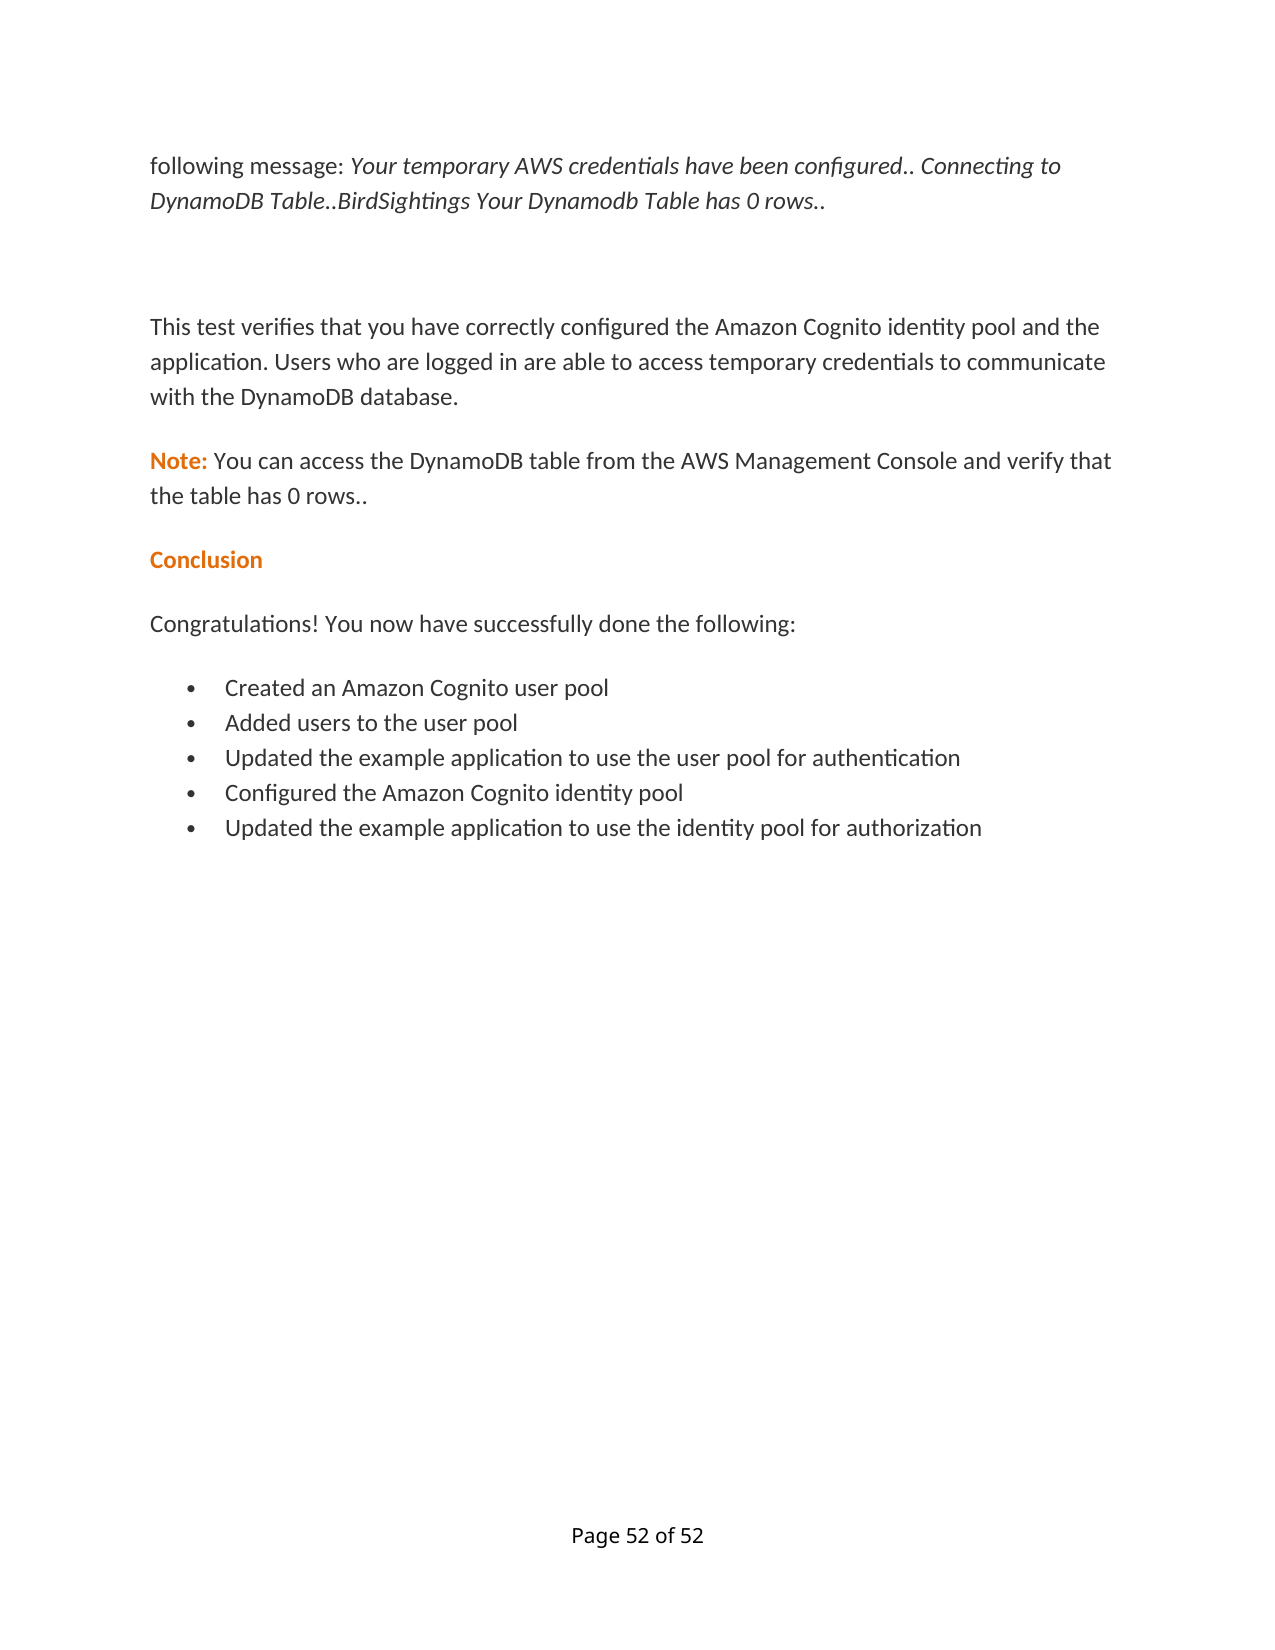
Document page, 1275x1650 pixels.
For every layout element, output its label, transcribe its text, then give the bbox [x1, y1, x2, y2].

list Created an Amazon Cognito user pool [187, 673, 1125, 703]
list Updated the example application to use the identity pool for authorization [187, 813, 1125, 843]
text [150, 150, 1125, 216]
text Conclusion [150, 544, 1125, 575]
text Note: You can access the DynamoDB table from the AWS Management Console and verify that the table has 0 rows.. [150, 445, 1125, 511]
list Updated the example application to use the user pool for authentication [187, 743, 1125, 773]
list Configured the Amazon Cognito identity pool [187, 778, 1125, 808]
list Added users to the user pool [187, 708, 1125, 738]
text Congratulations! You now have successfully done the following: [150, 608, 1125, 639]
text This test verifies that you have correctly configured the Amazon Cognito identity pool and the application. Users who are logged in are able to access temporary credentials to communicate with the DynamoDB database. [150, 311, 1125, 411]
